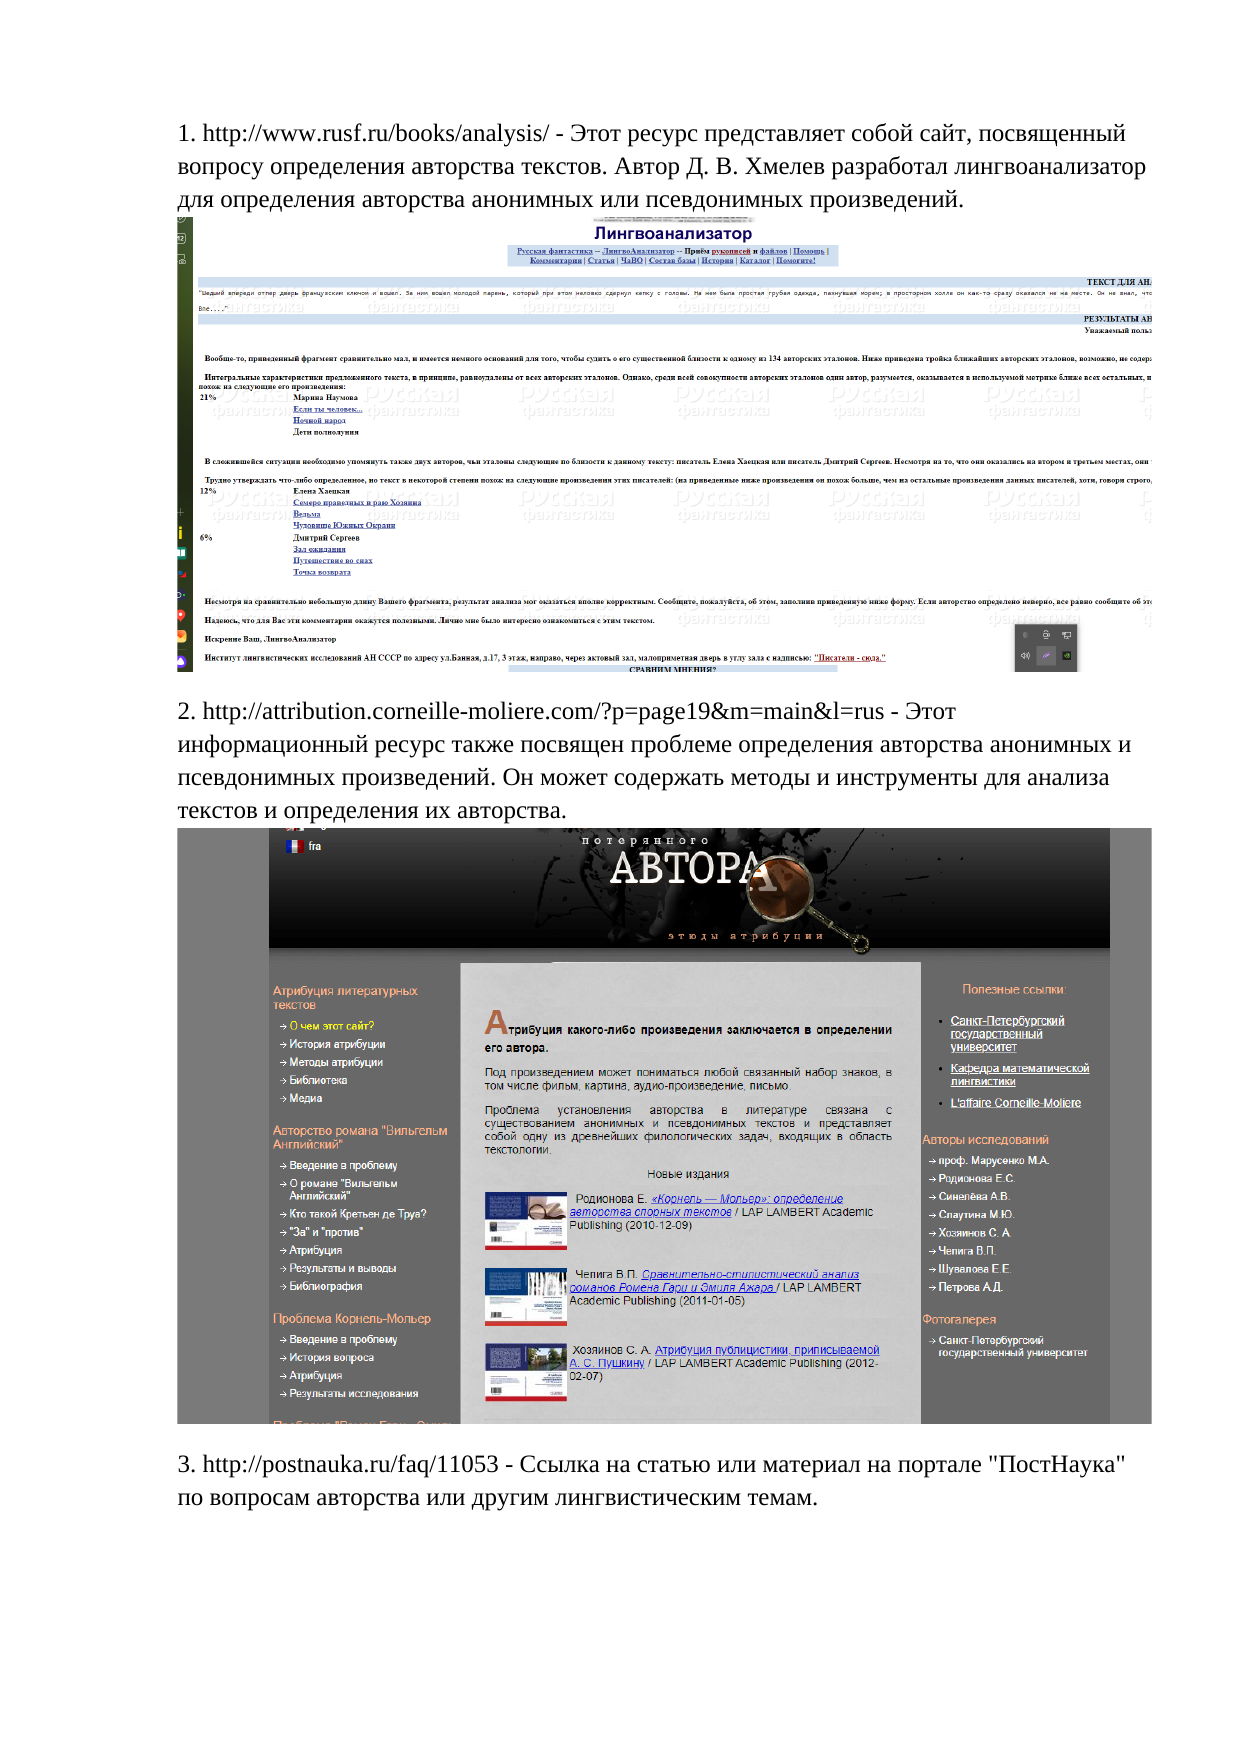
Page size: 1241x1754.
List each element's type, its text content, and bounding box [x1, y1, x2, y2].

text 3. http://postnauka.ru/faq/11053 - Ссылка на статью или материал на портале "ПостНаука" по вопросам авторства или другим лингвистическим темам. [177, 1449, 1152, 1511]
text 1. http://www.rusf.ru/books/analysis/ - Этот ресурс представляет собой сайт, посвященный вопросу определения авторства текстов. Автор Д. В. Хмелев разработал лингвоанализатор для определения авторства анонимных или псевдонимных произведений. [177, 118, 1152, 217]
picture [177, 828, 1152, 1424]
picture [177, 217, 1152, 672]
text 2. http://attribution.corneille-moliere.com/?p=page19&m=main&l=rus - Этот информационный ресурс также посвящен проблеме определения авторства анонимных и псевдонимных произведений. Он может содержать методы и инструменты для анализа текстов и определения их авторства. [177, 696, 1152, 828]
